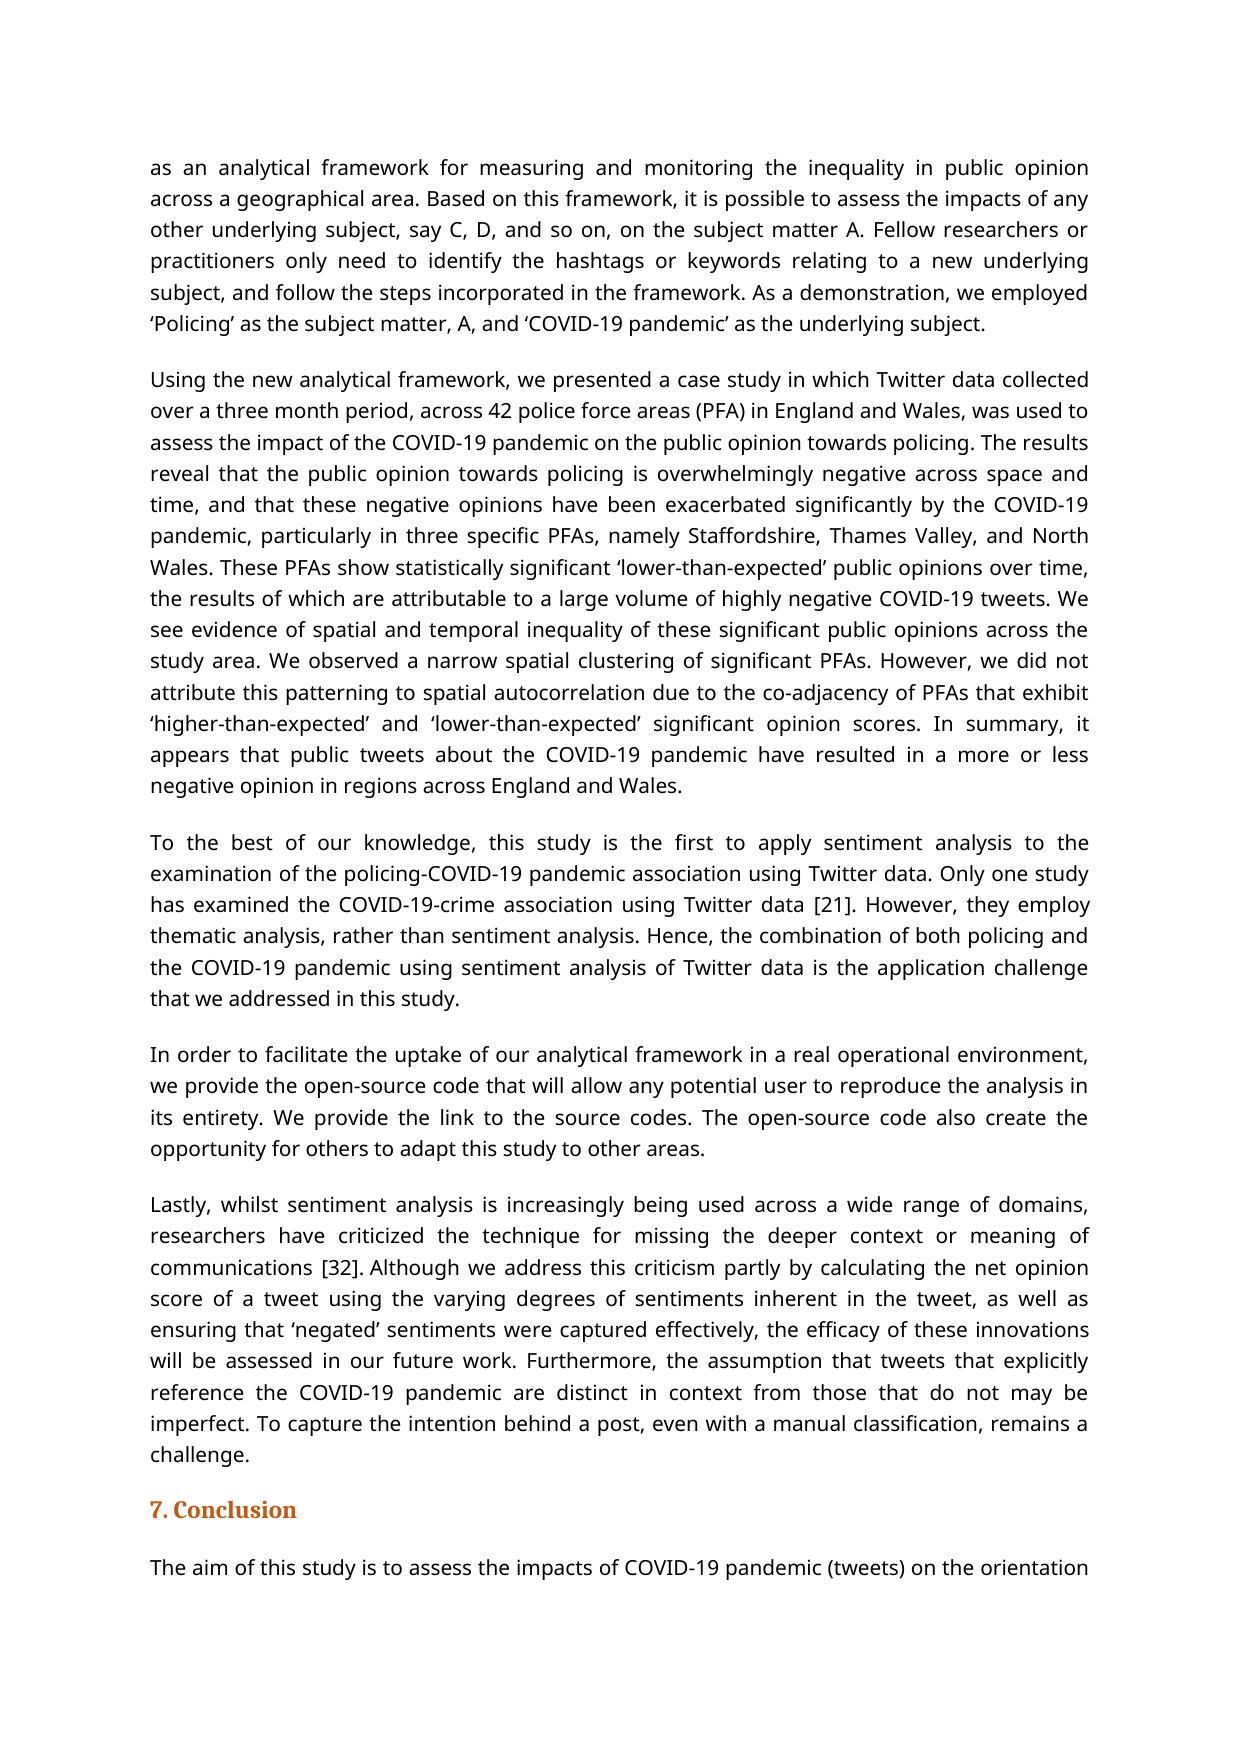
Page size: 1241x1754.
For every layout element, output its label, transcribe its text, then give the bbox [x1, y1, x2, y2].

text In order to facilitate the uptake of our analytical framework in a real operational environment, we provide the open-source code that will allow any potential user to reproduce the analysis in its entirety. We provide the link to the source codes. The open-source code also create the opportunity for others to adapt this study to other areas. [150, 1037, 1090, 1162]
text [150, 1550, 1090, 1581]
text Lastly, whilst sentiment analysis is increasingly being used across a wide range of domains, researchers have criticized the technique for missing the deeper context or meaning of communications . Although we address this criticism partly by calculating the net opinion score of a tweet using the varying degrees of sentiments inherent in the tweet, as well as ensuring that ‘negated’ sentiments were captured effectively, the efficacy of these innovations will be assessed in our future work. Furthermore, the assumption that tweets that explicitly reference the COVID-19 pandemic are distinct in context from those that do not may be imperfect. To capture the intention behind a post, even with a manual classification, remains a challenge. [150, 1187, 1090, 1469]
text Using the new analytical framework, we presented a case study in which Twitter data collected over a three month period, across 42 police force areas (PFA) in England and Wales, was used to assess the impact of the COVID-19 pandemic on the public opinion towards policing. The results reveal that the public opinion towards policing is overwhelmingly negative across space and time, and that these negative opinions have been exacerbated significantly by the COVID-19 pandemic, particularly in three specific PFAs, namely Staffordshire, Thames Valley, and North Wales. These PFAs show statistically significant ‘lower-than-expected’ public opinions over time, the results of which are attributable to a large volume of highly negative COVID-19 tweets. We see evidence of spatial and temporal inequality of these significant public opinions across the study area. We observed a narrow spatial clustering of significant PFAs. However, we did not attribute this patterning to spatial autocorrelation due to the co-adjacency of PFAs that exhibit ‘higher-than-expected’ and ‘lower-than-expected’ significant opinion scores. In summary, it appears that public tweets about the COVID-19 pandemic have resulted in a more or less negative opinion in regions across England and Wales. [150, 362, 1090, 800]
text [150, 150, 1090, 337]
text 7. Conclusion [150, 1494, 1090, 1525]
text To the best of our knowledge, this study is the first to apply sentiment analysis to the examination of the policing-COVID-19 pandemic association using Twitter data. Only one study has examined the COVID-19-crime association using Twitter data . However, they employ thematic analysis, rather than sentiment analysis. Hence, the combination of both policing and the COVID-19 pandemic using sentiment analysis of Twitter data is the application challenge that we addressed in this study. [150, 825, 1090, 1012]
